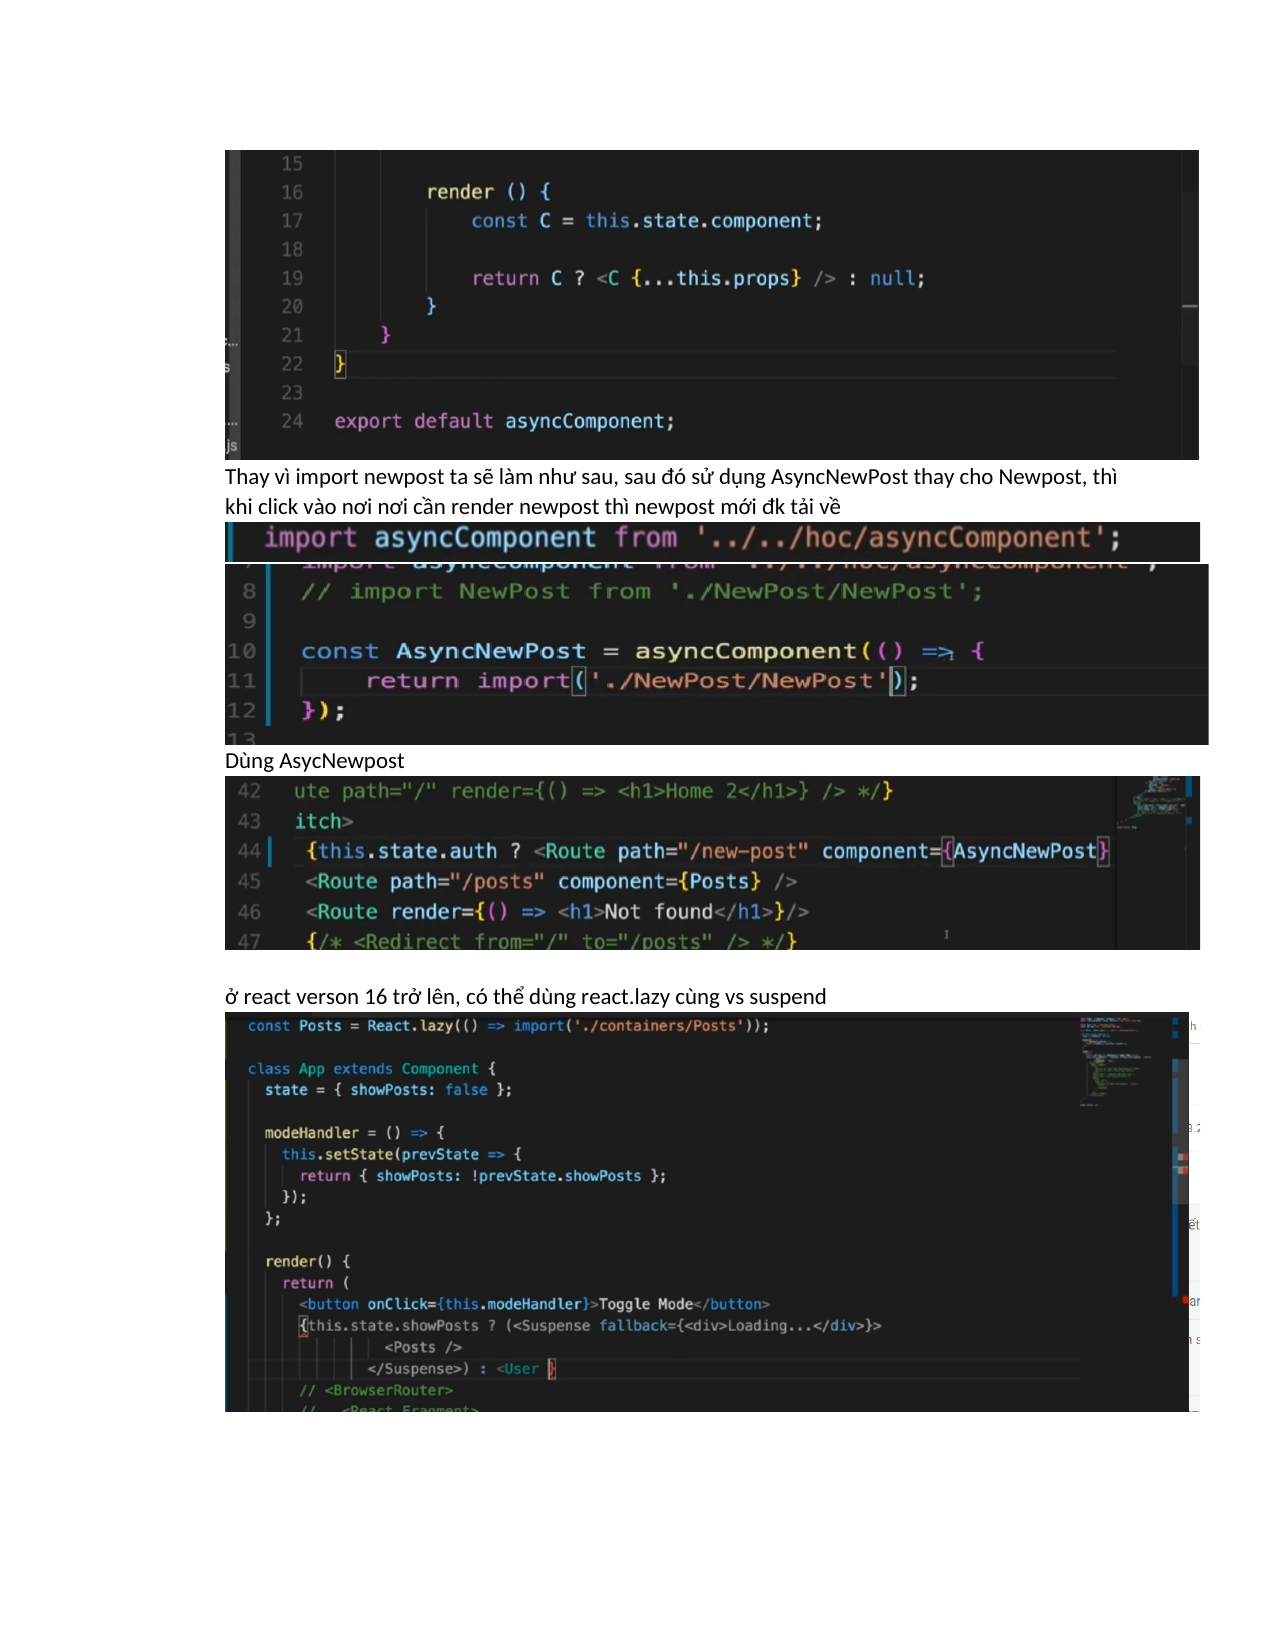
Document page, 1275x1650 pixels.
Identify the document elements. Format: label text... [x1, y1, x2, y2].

list Thay vì import newpost ta sẽ làm như sau, sau đó sử dụng AsyncNewPost thay cho Newpost, thì khi click vào nơi nơi cần render newpost thì newpost mới đk tải về [225, 462, 1125, 521]
picture [225, 150, 1200, 460]
list ở react verson 16 trở lên, có thể dùng react.lazy cùng vs suspend [225, 982, 1125, 1010]
picture [225, 564, 1209, 745]
picture [225, 522, 1200, 562]
list Dùng AsycNewpost [225, 746, 1125, 774]
picture [225, 776, 1200, 950]
picture [225, 1012, 1200, 1412]
